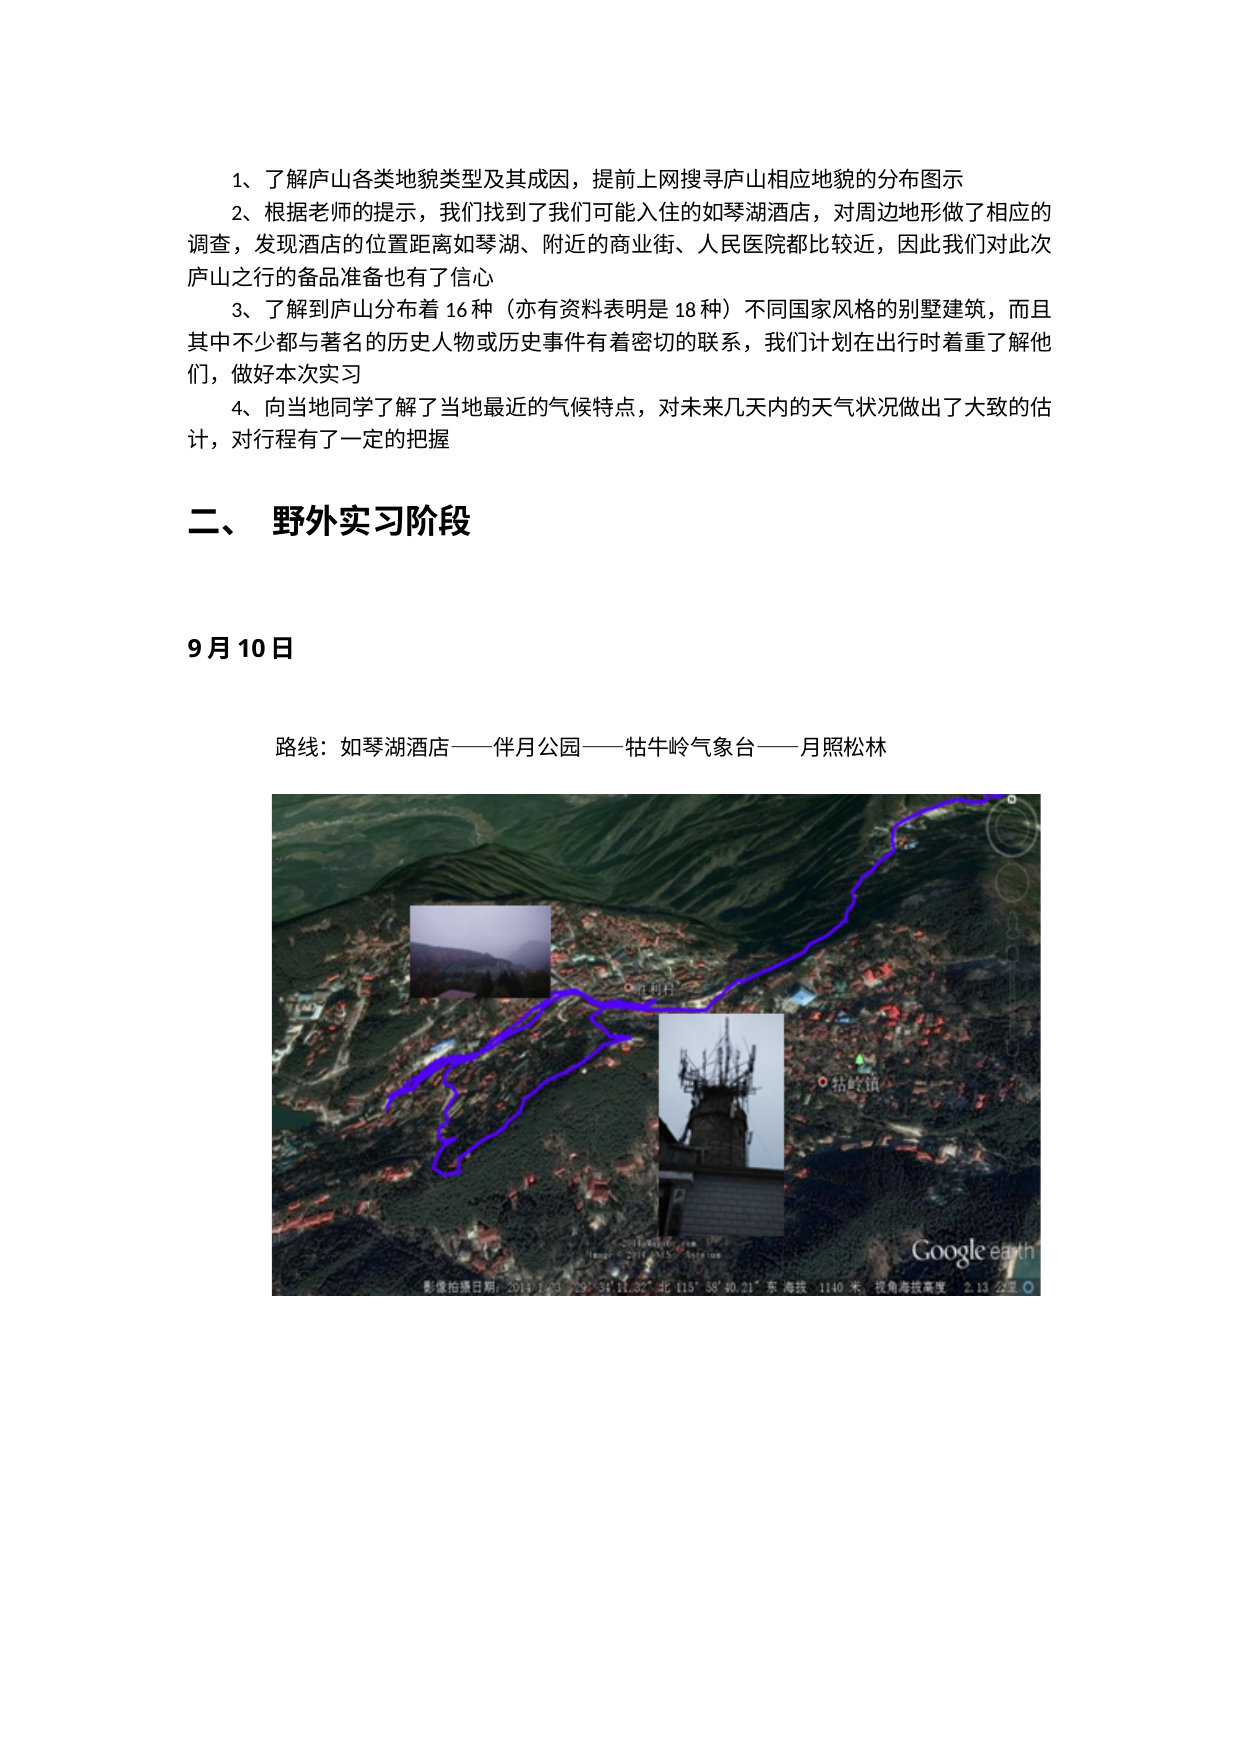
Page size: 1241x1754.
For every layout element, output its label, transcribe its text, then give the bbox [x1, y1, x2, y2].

list 1、了解庐山各类地貌类型及其成因，提前上网搜寻庐山相应地貌的分布图示 [187, 162, 1053, 194]
subtitle 9月10日 [187, 614, 1053, 679]
list 3、了解到庐山分布着16种（亦有资料表明是18种）不同国家风格的别墅建筑，而且其中不少都与著名的历史人物或历史事件有着密切的联系，我们计划在出行时着重了解他们，做好本次实习 [187, 292, 1053, 389]
picture [271, 794, 1041, 1296]
list 2、根据老师的提示，我们找到了我们可能入住的如琴湖酒店，对周边地形做了相应的调查，发现酒店的位置距离如琴湖、附近的商业街、人民医院都比较近，因此我们对此次庐山之行的备品准备也有了信心 [187, 194, 1053, 292]
subtitle 野外实习阶段 [187, 487, 1003, 552]
text 路线：如琴湖酒店——伴月公园——牯牛岭气象台——月照松林 [231, 729, 1053, 762]
list 4、向当地同学了解了当地最近的气候特点，对未来几天内的天气状况做出了大致的估计，对行程有了一定的把握 [187, 389, 1053, 454]
